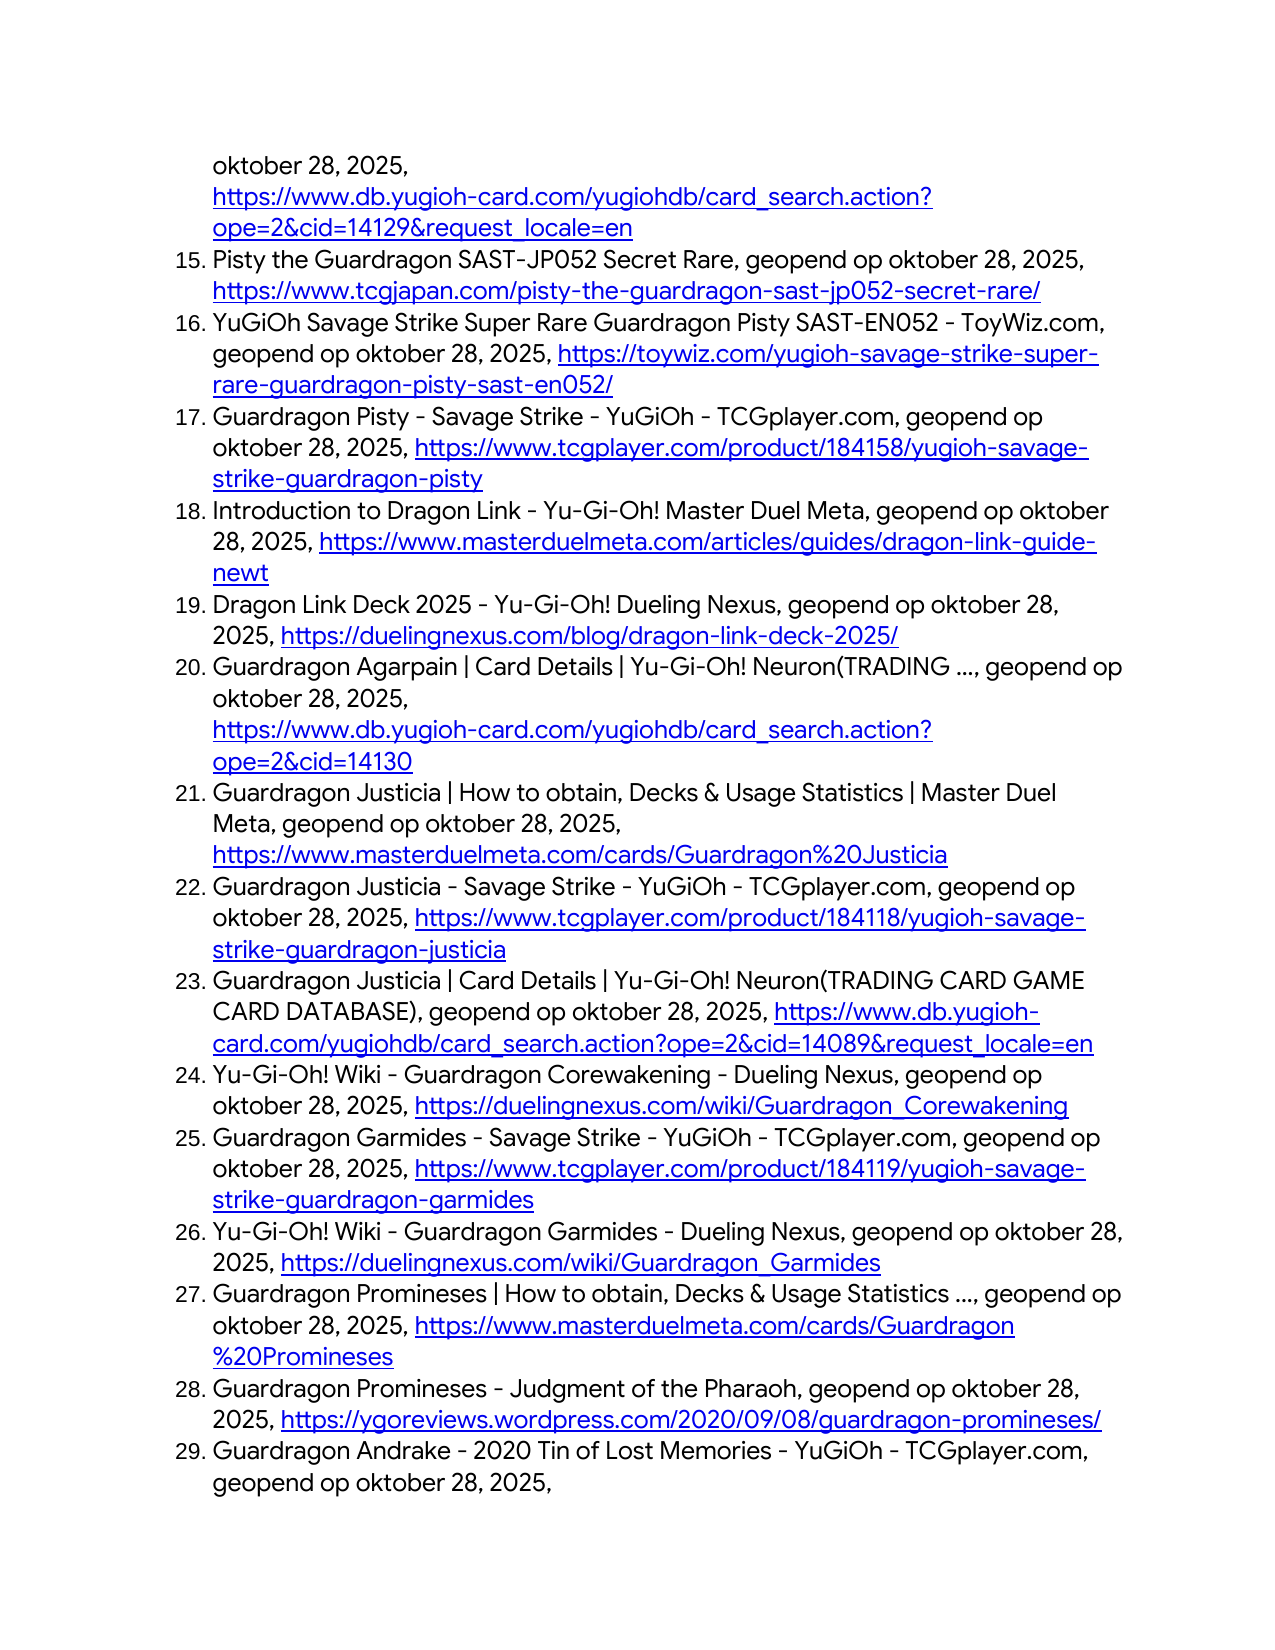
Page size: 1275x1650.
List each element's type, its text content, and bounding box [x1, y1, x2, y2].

list Guardragon Promineses | How to obtain, Decks & Usage Statistics ..., geopend op oktober 28, 2025, https://www.masterduelmeta.com/cards/Guardragon%20Promineses [175, 1279, 1125, 1373]
list Yu-Gi-Oh! Wiki - Guardragon Garmides - Dueling Nexus, geopend op oktober 28, 2025, https://duelingnexus.com/wiki/Guardragon_Garmides [175, 1216, 1125, 1279]
list Guardragon Garmides - Savage Strike - YuGiOh - TCGplayer.com, geopend op oktober 28, 2025, https://www.tcgplayer.com/product/184119/yugioh-savage-strike-guardragon-garmides [175, 1122, 1125, 1216]
list Yu-Gi-Oh! Wiki - Guardragon Corewakening - Dueling Nexus, geopend op oktober 28, 2025, https://duelingnexus.com/wiki/Guardragon_Corewakening [175, 1059, 1125, 1122]
list Introduction to Dragon Link - Yu-Gi-Oh! Master Duel Meta, geopend op oktober 28, 2025, https://www.masterduelmeta.com/articles/guides/dragon-link-guide-newt [175, 495, 1125, 589]
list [175, 150, 1125, 244]
list YuGiOh Savage Strike Super Rare Guardragon Pisty SAST-EN052 - ToyWiz.com, geopend op oktober 28, 2025, https://toywiz.com/yugioh-savage-strike-super-rare-guardragon-pisty-sast-en052/ [175, 307, 1125, 401]
list Guardragon Agarpain | Card Details | Yu-Gi-Oh! Neuron(TRADING ..., geopend op oktober 28, 2025, https://www.db.yugioh-card.com/yugiohdb/card_search.action?ope=2&cid=14130 [175, 652, 1125, 777]
list Guardragon Promineses - Judgment of the Pharaoh, geopend op oktober 28, 2025, https://ygoreviews.wordpress.com/2020/09/08/guardragon-promineses/ [175, 1373, 1125, 1436]
list Guardragon Justicia | How to obtain, Decks & Usage Statistics | Master Duel Meta, geopend op oktober 28, 2025, https://www.masterduelmeta.com/cards/Guardragon%20Justicia [175, 777, 1125, 871]
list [175, 1436, 1125, 1498]
list Pisty the Guardragon SAST-JP052 Secret Rare, geopend op oktober 28, 2025, https://www.tcgjapan.com/pisty-the-guardragon-sast-jp052-secret-rare/ [175, 244, 1125, 307]
list Guardragon Justicia | Card Details | Yu-Gi-Oh! Neuron(TRADING CARD GAME CARD DATABASE), geopend op oktober 28, 2025, https://www.db.yugioh-card.com/yugiohdb/card_search.action?ope=2&cid=14089&request_locale=en [175, 965, 1125, 1059]
list Guardragon Pisty - Savage Strike - YuGiOh - TCGplayer.com, geopend op oktober 28, 2025, https://www.tcgplayer.com/product/184158/yugioh-savage-strike-guardragon-pisty [175, 401, 1125, 495]
list Guardragon Justicia - Savage Strike - YuGiOh - TCGplayer.com, geopend op oktober 28, 2025, https://www.tcgplayer.com/product/184118/yugioh-savage-strike-guardragon-justicia [175, 871, 1125, 965]
list Dragon Link Deck 2025 - Yu-Gi-Oh! Dueling Nexus, geopend op oktober 28, 2025, https://duelingnexus.com/blog/dragon-link-deck-2025/ [175, 589, 1125, 652]
